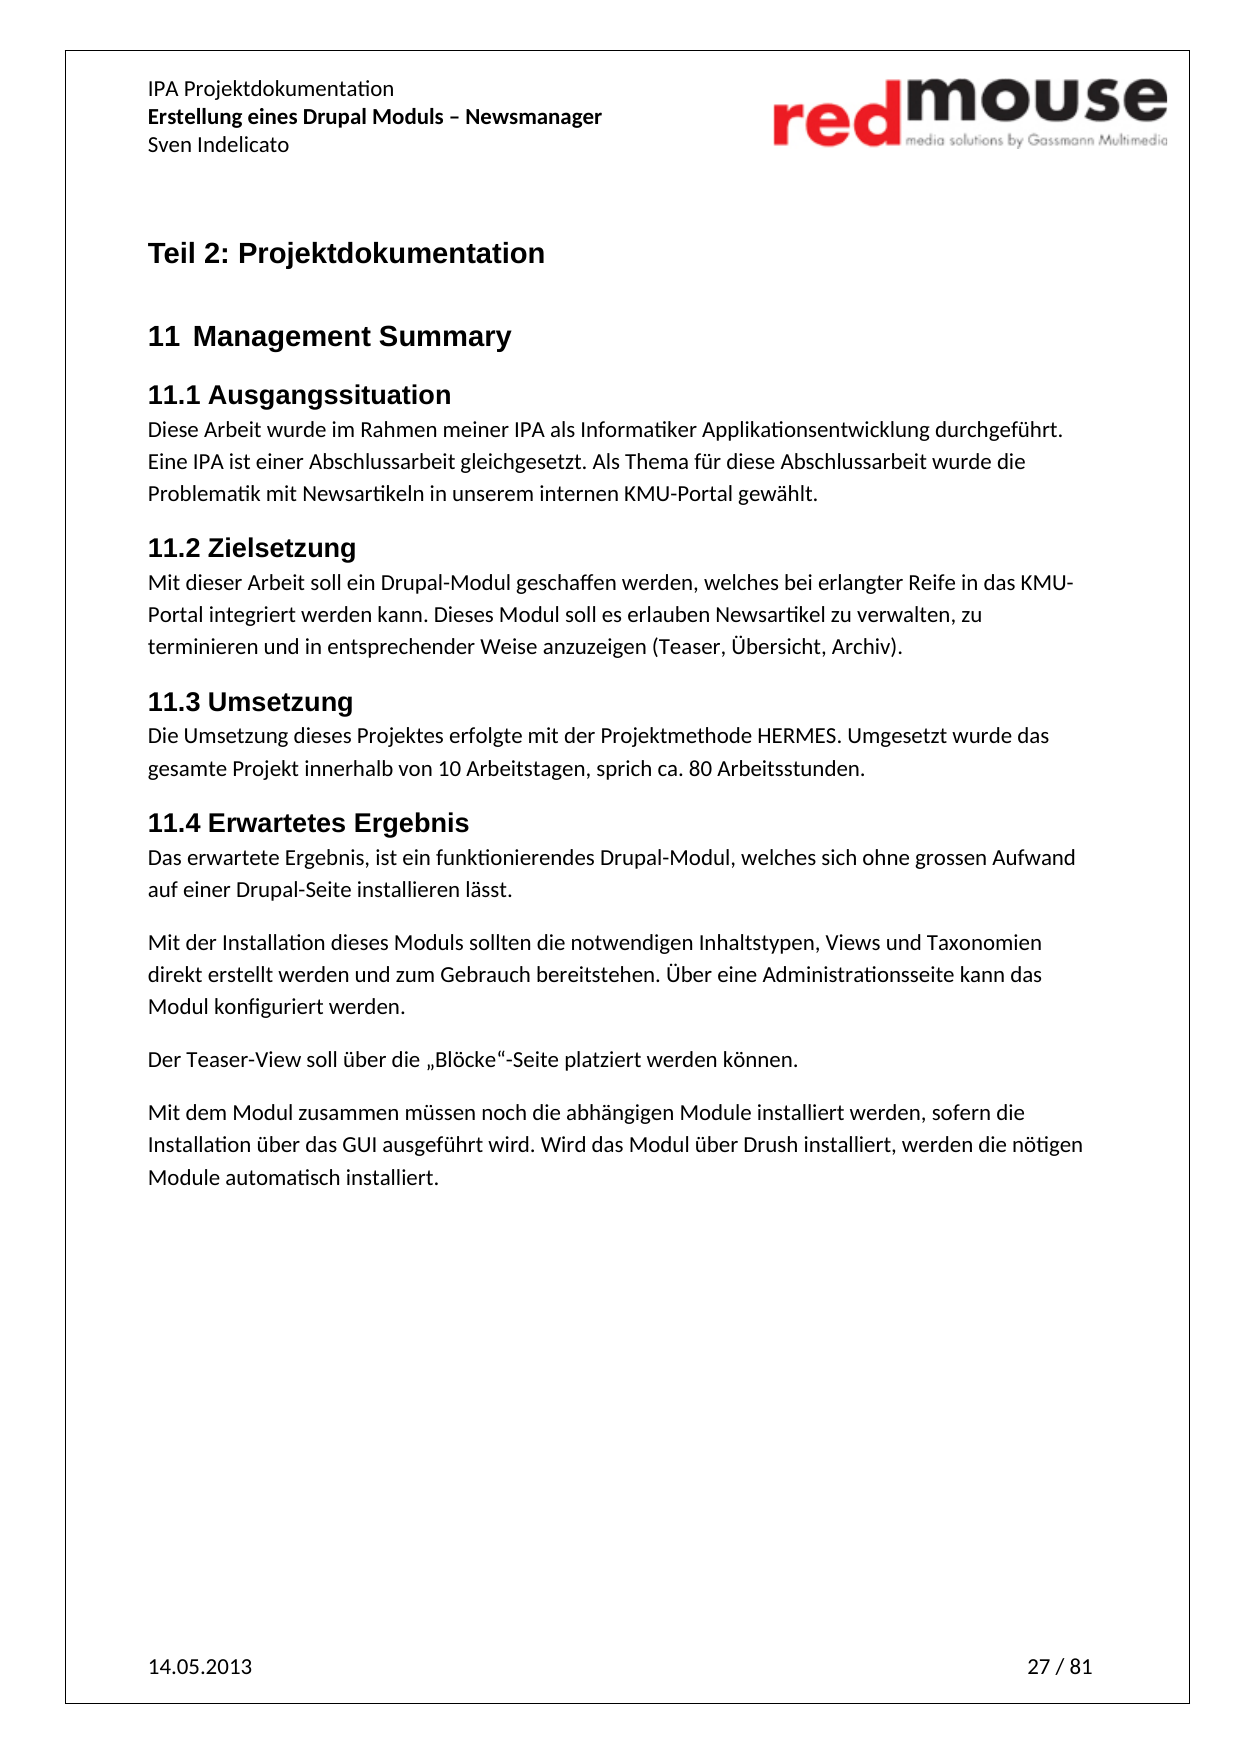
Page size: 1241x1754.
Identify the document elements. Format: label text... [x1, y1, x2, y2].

title Teil 2: Projektdokumentation [148, 236, 1093, 269]
text Das erwartete Ergebnis, ist ein funktionierendes Drupal-Modul, welches sich ohne grossen Aufwand auf einer Drupal-Seite installieren lässt. [148, 843, 1093, 903]
subtitle Management Summary [148, 319, 1093, 353]
subtitle Zielsetzung [148, 532, 1093, 563]
text Mit dieser Arbeit soll ein Drupal-Modul geschaffen werden, welches bei erlangter Reife in das KMU-Portal integriert werden kann. Dieses Modul soll es erlauben Newsartikel zu verwalten, zu terminieren und in entsprechender Weise anzuzeigen (Teaser, Übersicht, Archiv). [148, 568, 1093, 661]
subtitle Erwartetes Ergebnis [148, 807, 1093, 838]
subtitle Ausgangssituation [148, 379, 1093, 410]
picture [773, 78, 1168, 149]
subtitle Umsetzung [148, 686, 1093, 717]
text Mit der Installation dieses Moduls sollten die notwendigen Inhaltstypen, Views und Taxonomien direkt erstellt werden und zum Gebrauch bereitstehen. Über eine Administrationsseite kann das Modul konfiguriert werden. [148, 928, 1093, 1020]
text Die Umsetzung dieses Projektes erfolgte mit der Projektmethode HERMES. Umgesetzt wurde das gesamte Projekt innerhalb von 10 Arbeitstagen, sprich ca. 80 Arbeitsstunden. [148, 721, 1093, 782]
text Diese Arbeit wurde im Rahmen meiner IPA als Informatiker Applikationsentwicklung durchgeführt. Eine IPA ist einer Abschlussarbeit gleichgesetzt. Als Thema für diese Abschlussarbeit wurde die Problematik mit Newsartikeln in unserem internen KMU-Portal gewählt. [148, 415, 1093, 507]
text Mit dem Modul zusammen müssen noch die abhängigen Module installiert werden, sofern die Installation über das GUI ausgeführt wird. Wird das Modul über Drush installiert, werden die nötigen Module automatisch installiert. [148, 1098, 1093, 1191]
text Der Teaser-View soll über die „Blöcke“-Seite platziert werden können. [148, 1045, 1093, 1073]
